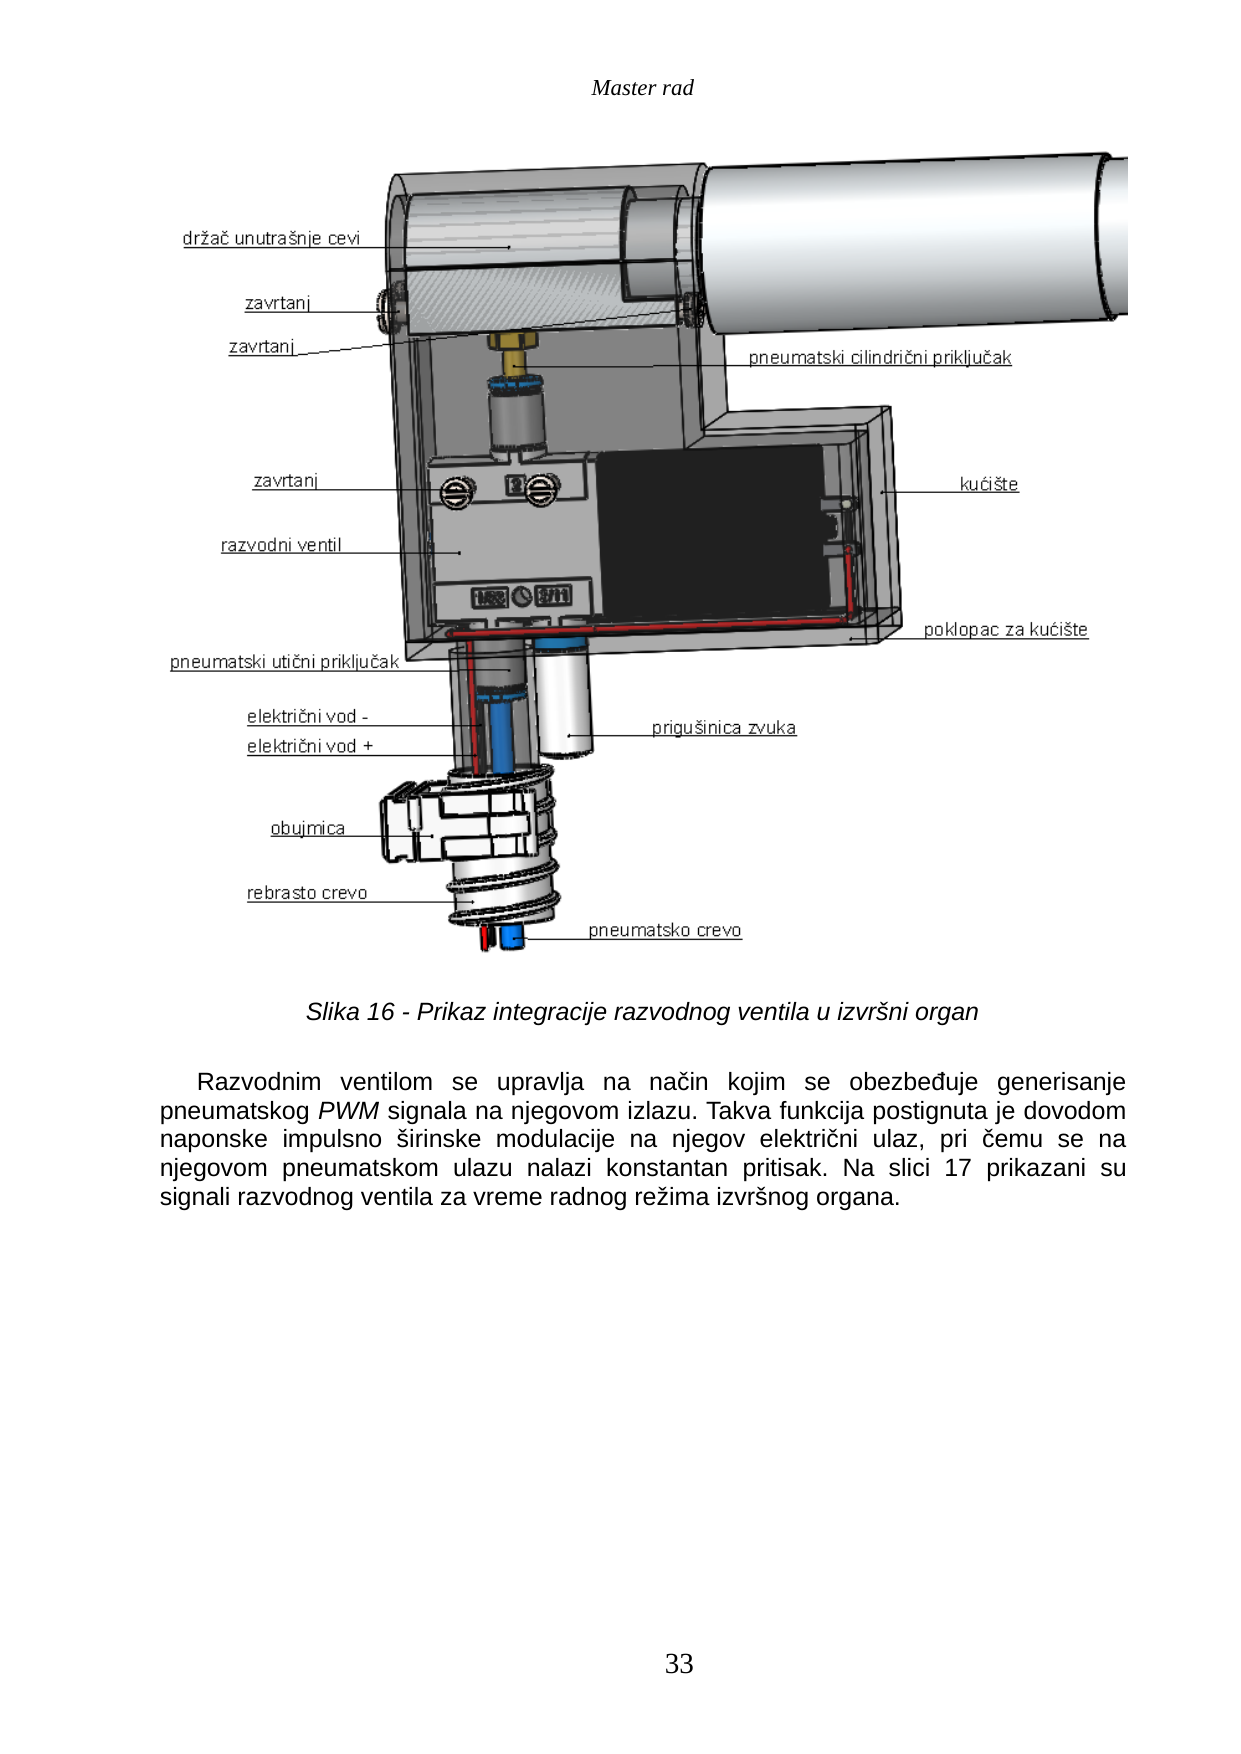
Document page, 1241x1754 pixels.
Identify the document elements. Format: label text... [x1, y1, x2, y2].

picture [159, 150, 1128, 955]
text Razvodnim ventilom se upravlja na način kojim se obezbeđuje generisanje pneumatskog PWM signala na njegovom izlazu. Takva funkcija postignuta je dovodom naponske impulsno širinske modulacije na njegov električni ulaz, pri čemu se na njegovom pneumatskom ulazu nalazi konstantan pritisak. Na slici 17 prikazani su signali razvodnog ventila za vreme radnog režima izvršnog organa. [159, 1067, 1128, 1211]
text Slika 16 - Prikaz integracije razvodnog ventila u izvršni organ [159, 997, 1128, 1025]
